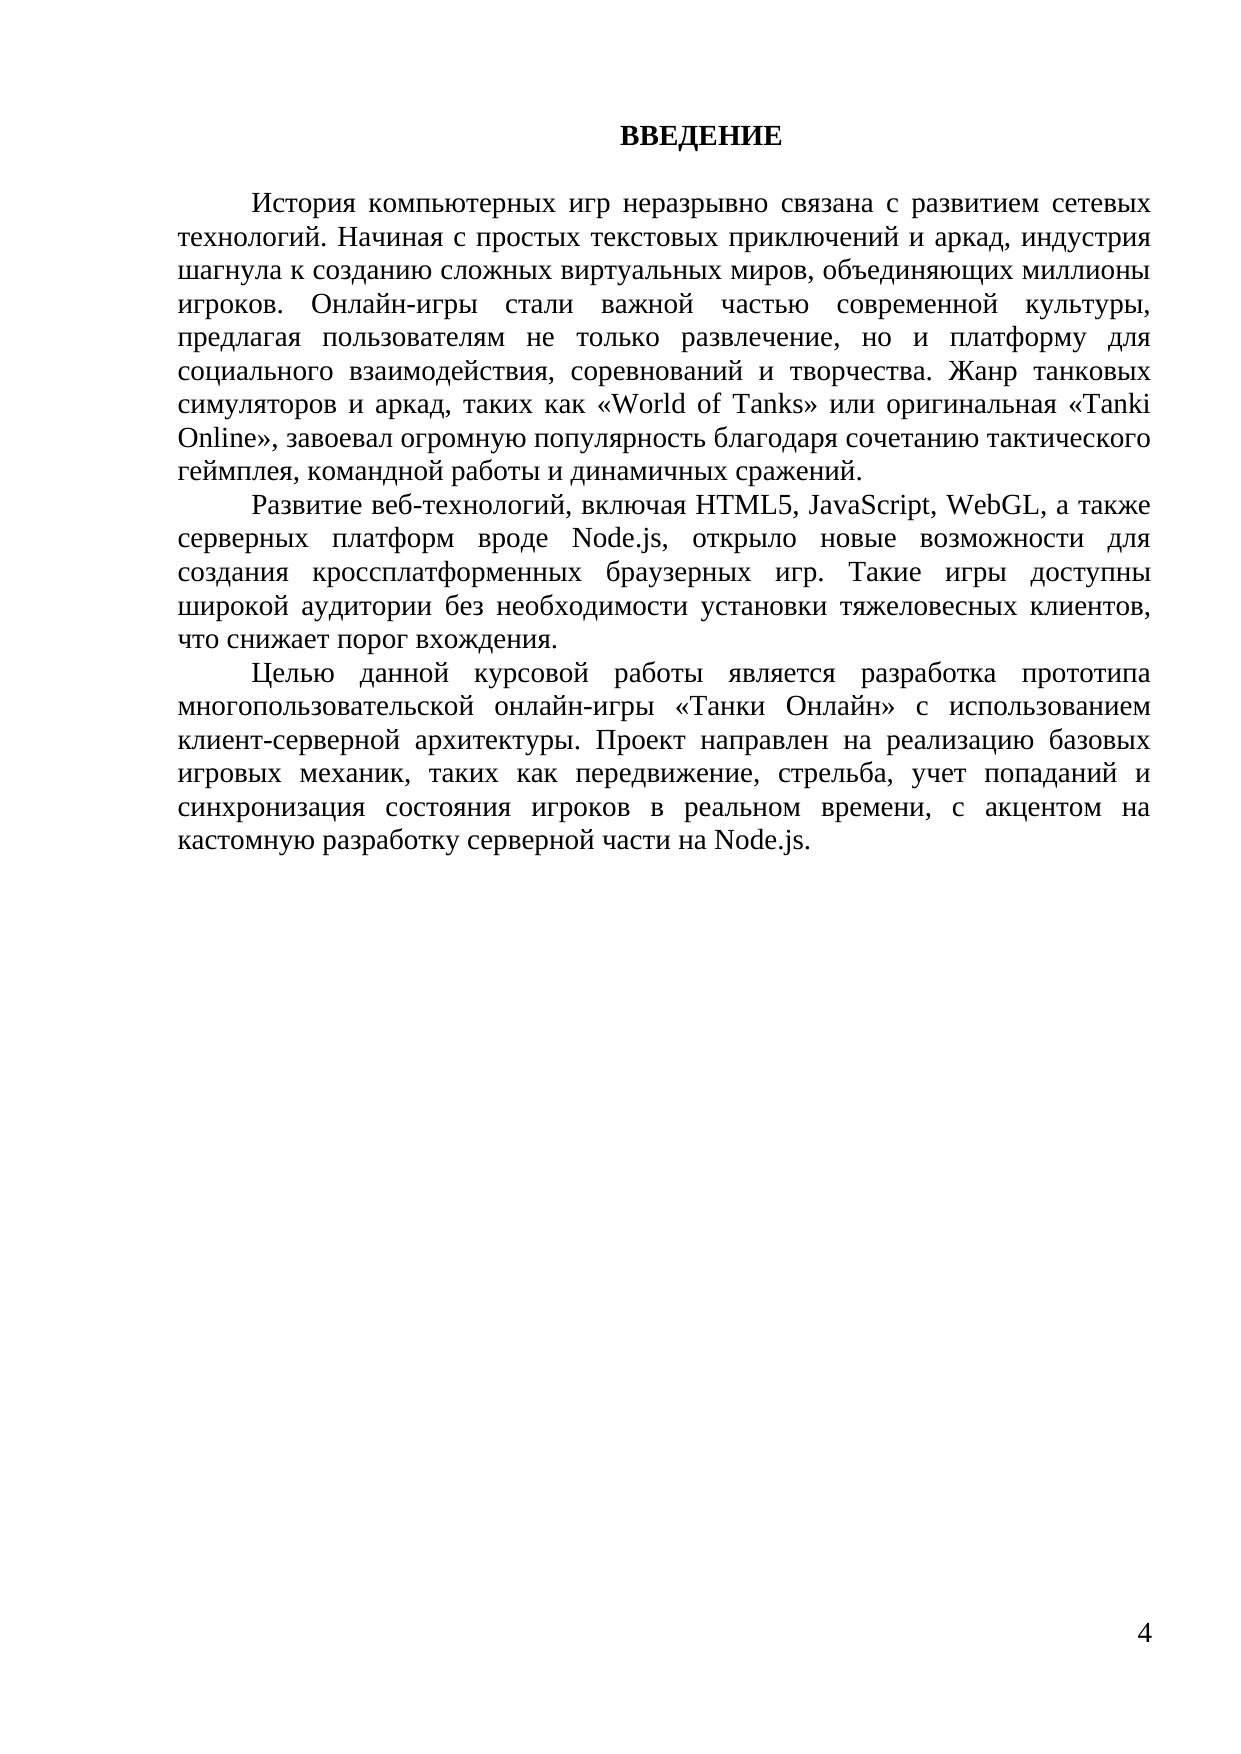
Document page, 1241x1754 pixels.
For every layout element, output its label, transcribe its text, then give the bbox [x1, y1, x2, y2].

subtitle ВВЕДЕНИЕ [177, 118, 1152, 152]
text Целью данной курсовой работы является разработка прототипа многопользовательской онлайн-игры «Танки Онлайн» с использованием клиент-серверной архитектуры. Проект направлен на реализацию базовых игровых механик, таких как передвижение, стрельба, учет попаданий и синхронизация состояния игроков в реальном времени, с акцентом на кастомную разработку серверной части на Node.js. [177, 655, 1152, 856]
text Развитие веб-технологий, включая HTML5, JavaScript, WebGL, а также серверных платформ вроде Node.js, открыло новые возможности для создания кроссплатформенных браузерных игр. Такие игры доступны широкой аудитории без необходимости установки тяжеловесных клиентов, что снижает порог вхождения. [177, 487, 1152, 655]
text История компьютерных игр неразрывно связана с развитием сетевых технологий. Начиная с простых текстовых приключений и аркад, индустрия шагнула к созданию сложных виртуальных миров, объединяющих миллионы игроков. Онлайн-игры стали важной частью современной культуры, предлагая пользователям не только развлечение, но и платформу для социального взаимодействия, соревнований и творчества. Жанр танковых симуляторов и аркад, таких как «World of Tanks» или оригинальная «Tanki Online», завоевал огромную популярность благодаря сочетанию тактического геймплея, командной работы и динамичных сражений. [177, 185, 1152, 487]
